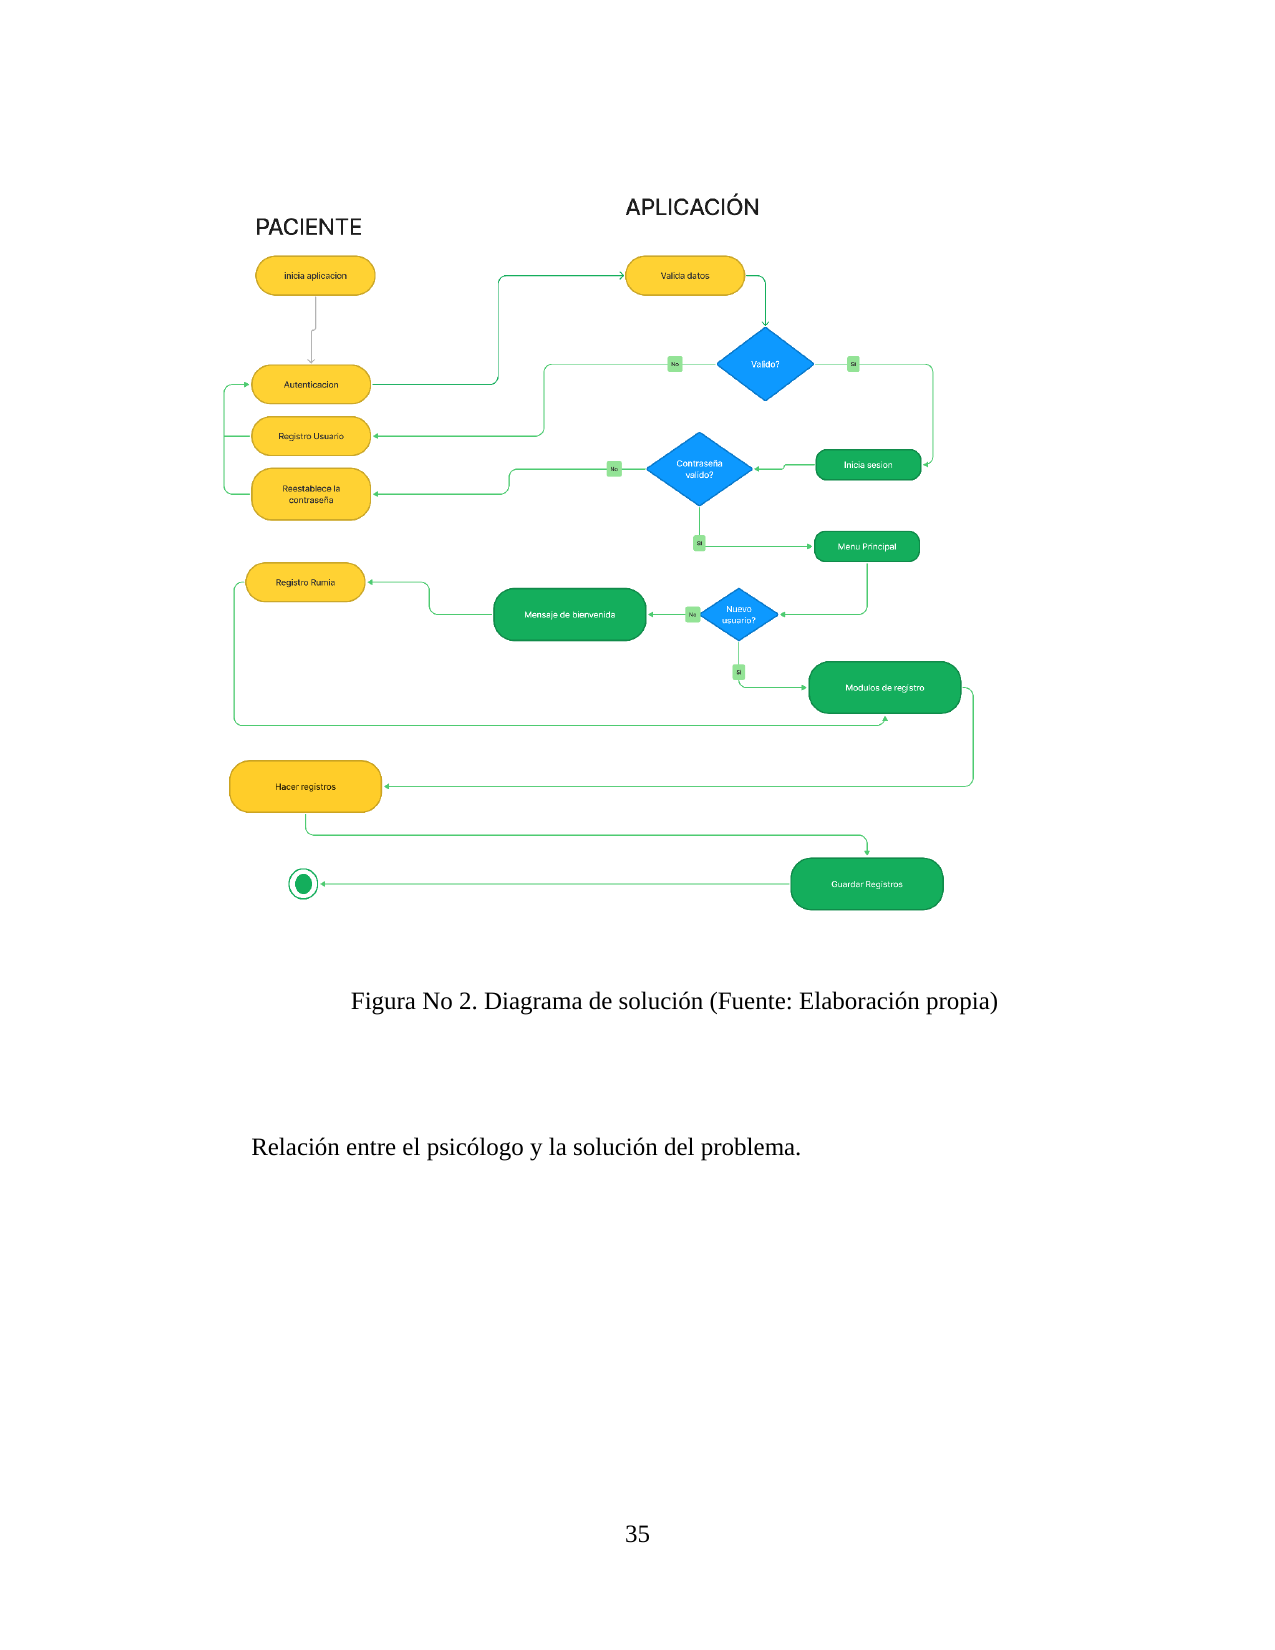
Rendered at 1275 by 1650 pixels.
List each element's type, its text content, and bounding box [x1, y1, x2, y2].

text Figura No 2. Diagrama de solución (Fuente: Elaboración propia) [177, 986, 1098, 1015]
picture [177, 147, 1018, 956]
text Relación entre el psicólogo y la solución del problema. [177, 1132, 1098, 1161]
